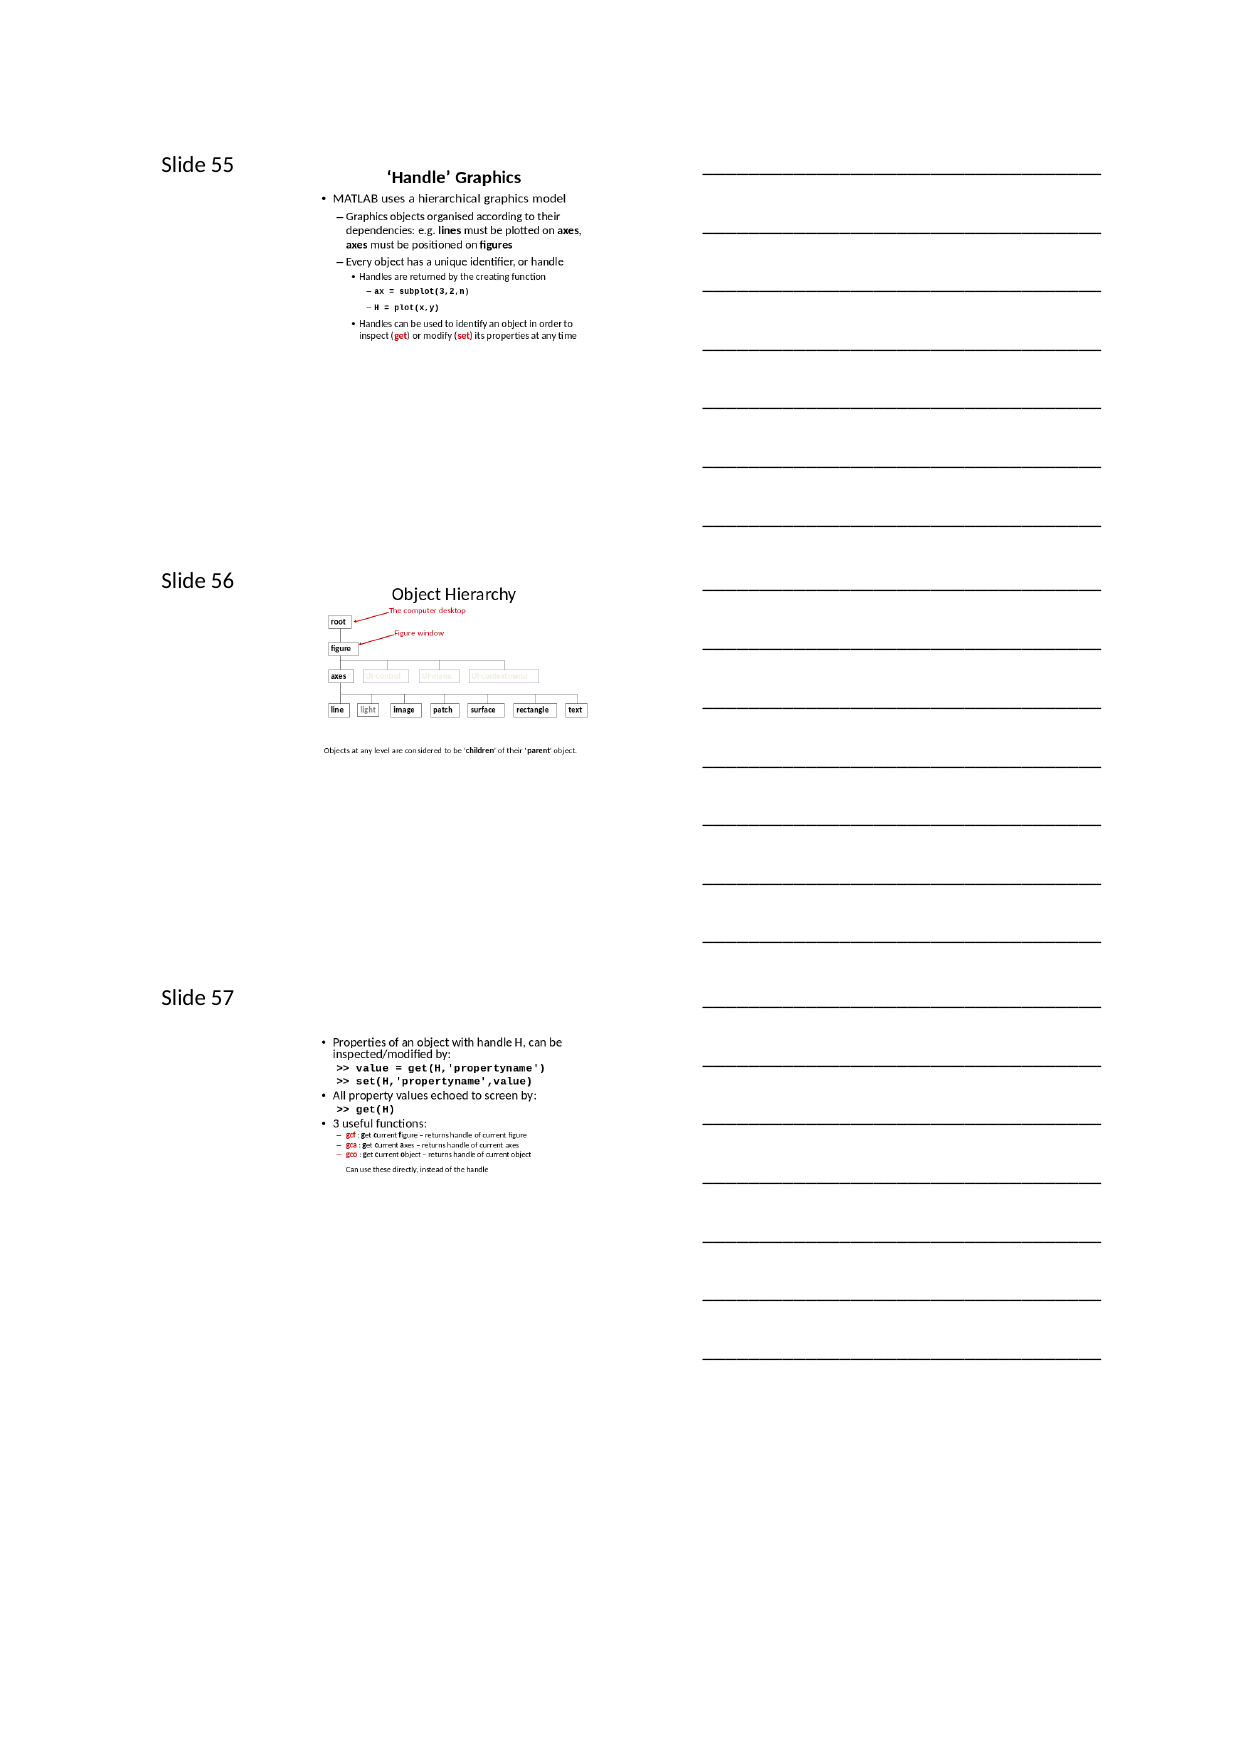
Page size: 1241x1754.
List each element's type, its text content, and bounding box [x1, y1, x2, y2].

table_cell Slide 55 [150, 150, 292, 567]
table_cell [691, 150, 1160, 567]
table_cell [691, 983, 1160, 1400]
table_cell [293, 567, 691, 983]
table_cell Slide 56 [150, 567, 292, 983]
table_cell [293, 983, 691, 1400]
table_cell [293, 150, 691, 567]
table_cell Slide 57 [150, 983, 292, 1400]
